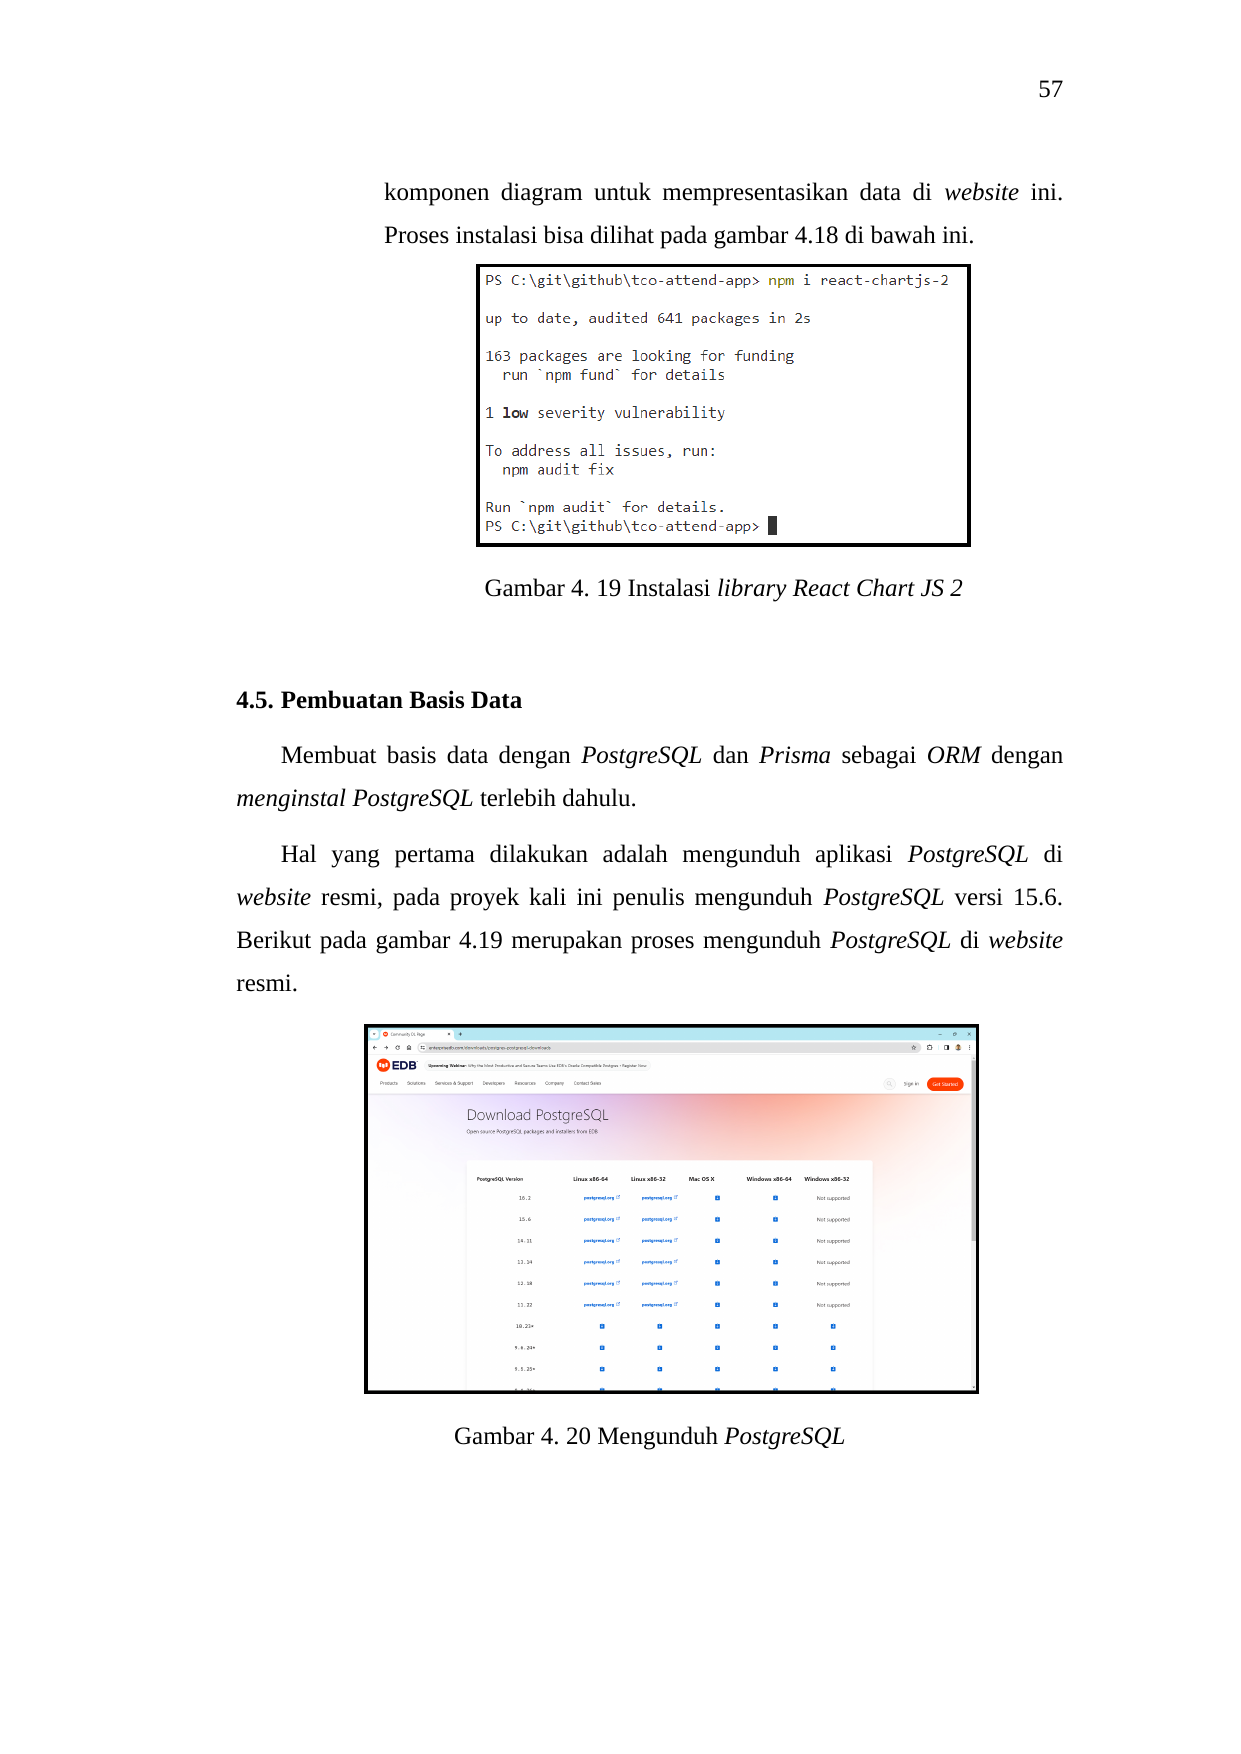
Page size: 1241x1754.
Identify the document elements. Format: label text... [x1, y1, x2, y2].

picture [480, 267, 967, 543]
text Membuat basis data dengan PostgreSQL dan Prisma sebagai ORM dengan menginstal PostgreSQL terlebih dahulu. [236, 740, 1063, 812]
text Gambar 4. 19 Instalasi library React Chart JS 2 [309, 573, 1063, 602]
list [340, 177, 1063, 249]
text Pembuatan Basis Data [236, 685, 1063, 713]
picture [368, 1027, 976, 1391]
text Gambar 4. 20 Mengunduh PostgreSQL [236, 1421, 1063, 1449]
text Hal yang pertama dilakukan adalah mengunduh aplikasi PostgreSQL di website resmi, pada proyek kali ini penulis mengunduh PostgreSQL versi 15.6. Berikut pada gambar 4.19 merupakan proses mengunduh PostgreSQL di website resmi. [236, 839, 1063, 997]
